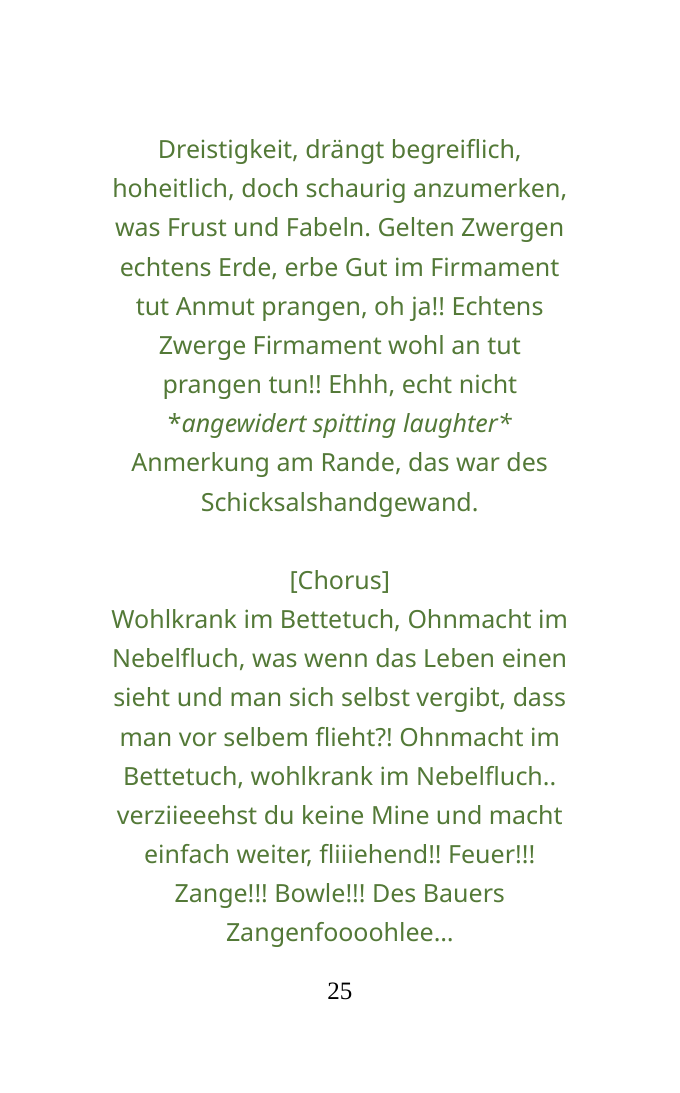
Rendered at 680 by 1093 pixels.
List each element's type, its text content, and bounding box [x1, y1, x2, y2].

text Wohlkrank im Bettetuch, Ohnmacht im Nebelfluch, was wenn das Leben einen sieht und man sich selbst vergibt, dass man vor selbem flieht?! Ohnmacht im Bettetuch, wohlkrank im Nebelfluch.. verziieeehst du keine Mine und macht einfach weiter, fliiiehend!! Feuer!!! Zange!!! Bowle!!! Des Bauers Zangenfoooohlee… [106, 602, 573, 949]
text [106, 132, 573, 518]
text [Chorus] [106, 562, 573, 597]
